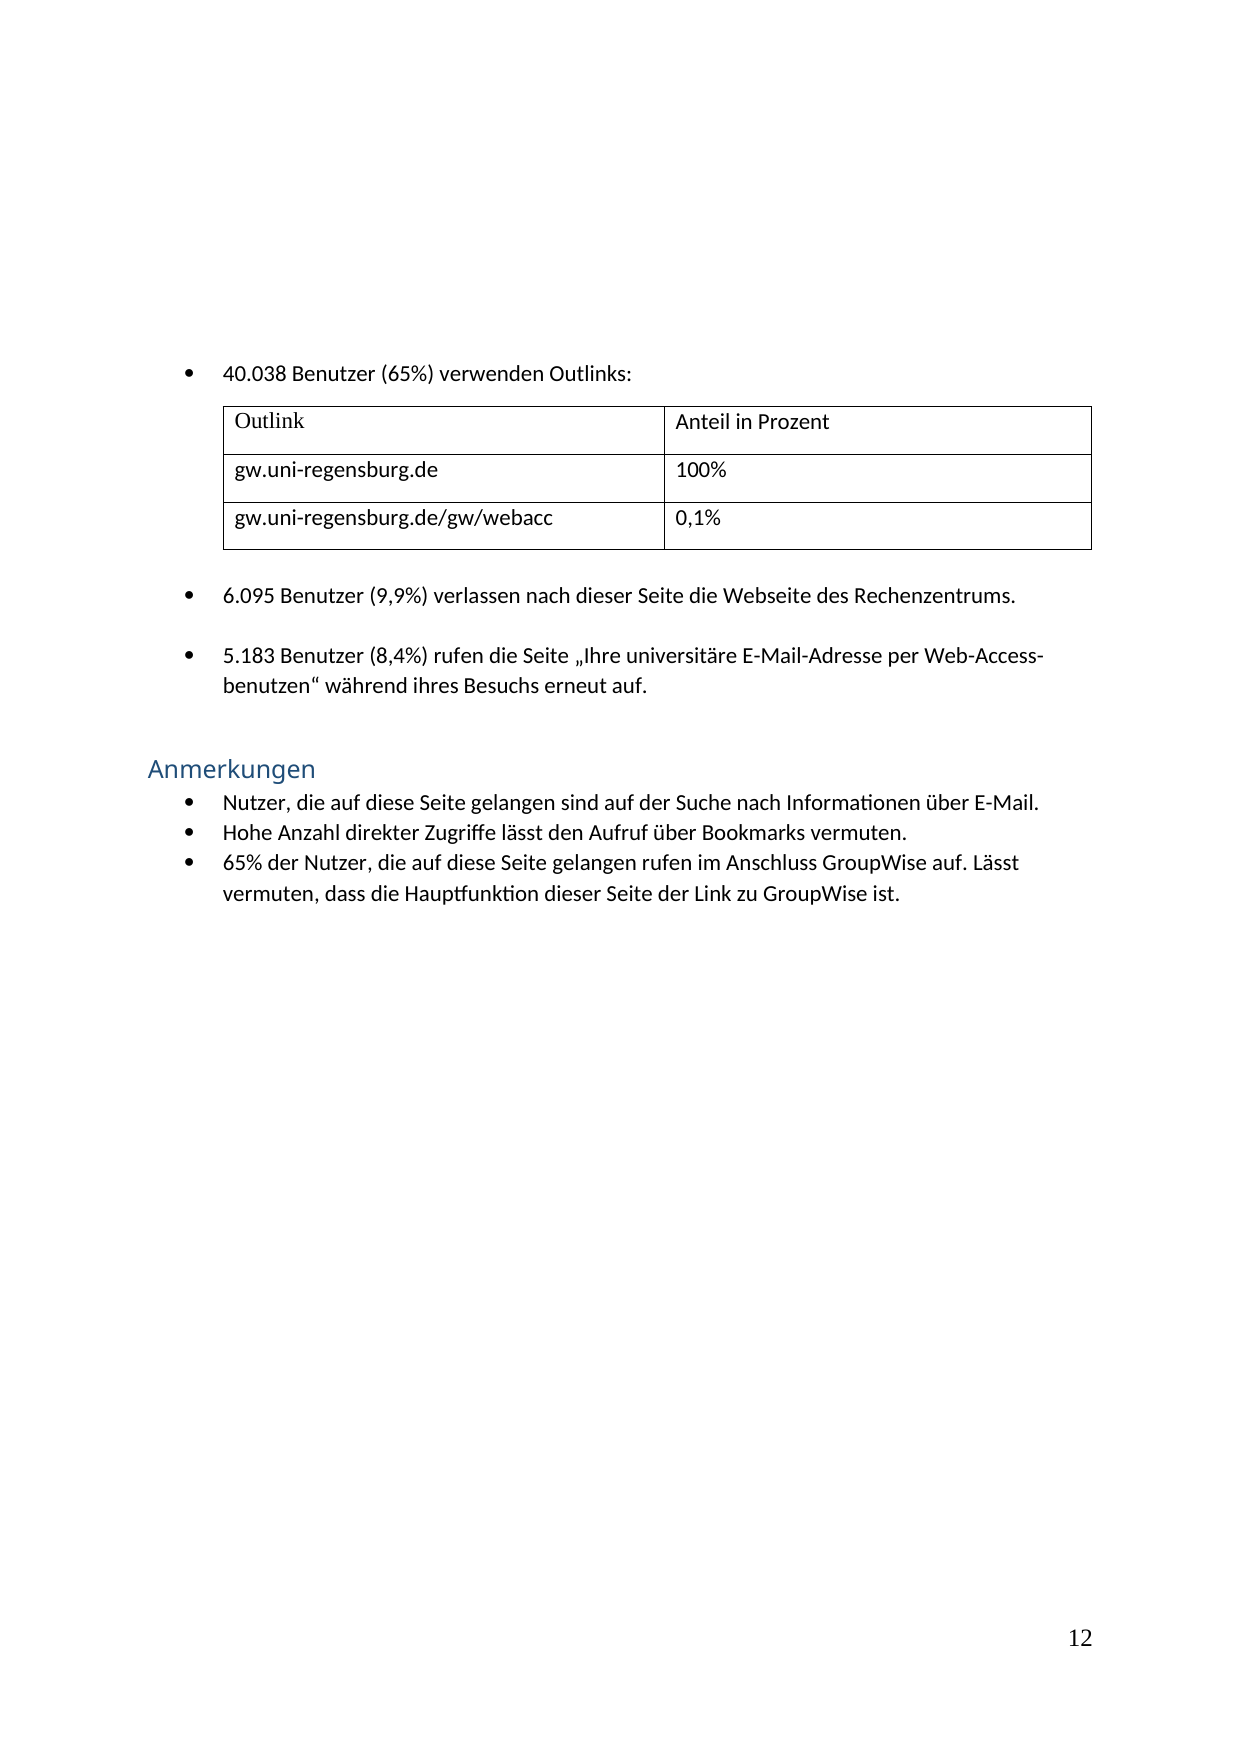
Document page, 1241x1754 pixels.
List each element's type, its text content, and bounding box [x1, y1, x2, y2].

list 65% der Nutzer, die auf diese Seite gelangen rufen im Anschluss GroupWise auf. Lässt vermuten, dass die Hauptfunktion dieser Seite der Link zu GroupWise ist. [185, 848, 1093, 907]
table_header Anteil in Prozent [665, 407, 1091, 454]
table_cell gw.uni-regensburg.de/gw/webacc [224, 503, 664, 549]
list Hohe Anzahl direkter Zugriffe lässt den Aufruf über Bookmarks vermuten. [185, 818, 1093, 846]
table_header Outlink [224, 407, 664, 454]
list 6.095 Benutzer (9,9%) verlassen nach dieser Seite die Webseite des Rechenzentrums. [185, 581, 1093, 609]
table_cell 0,1% [665, 503, 1091, 549]
table_cell 100% [665, 455, 1091, 502]
table_cell gw.uni-regensburg.de [224, 455, 664, 502]
list Nutzer, die auf diese Seite gelangen sind auf der Suche nach Informationen über E-Mail. [185, 788, 1093, 816]
list 5.183 Benutzer (8,4%) rufen die Seite „Ihre universitäre E-Mail-Adresse per Web-Access-benutzen“ während ihres Besuchs erneut auf. [185, 641, 1093, 699]
list 40.038 Benutzer (65%) verwenden Outlinks: [185, 359, 1093, 387]
subtitle Anmerkungen [148, 751, 1093, 785]
